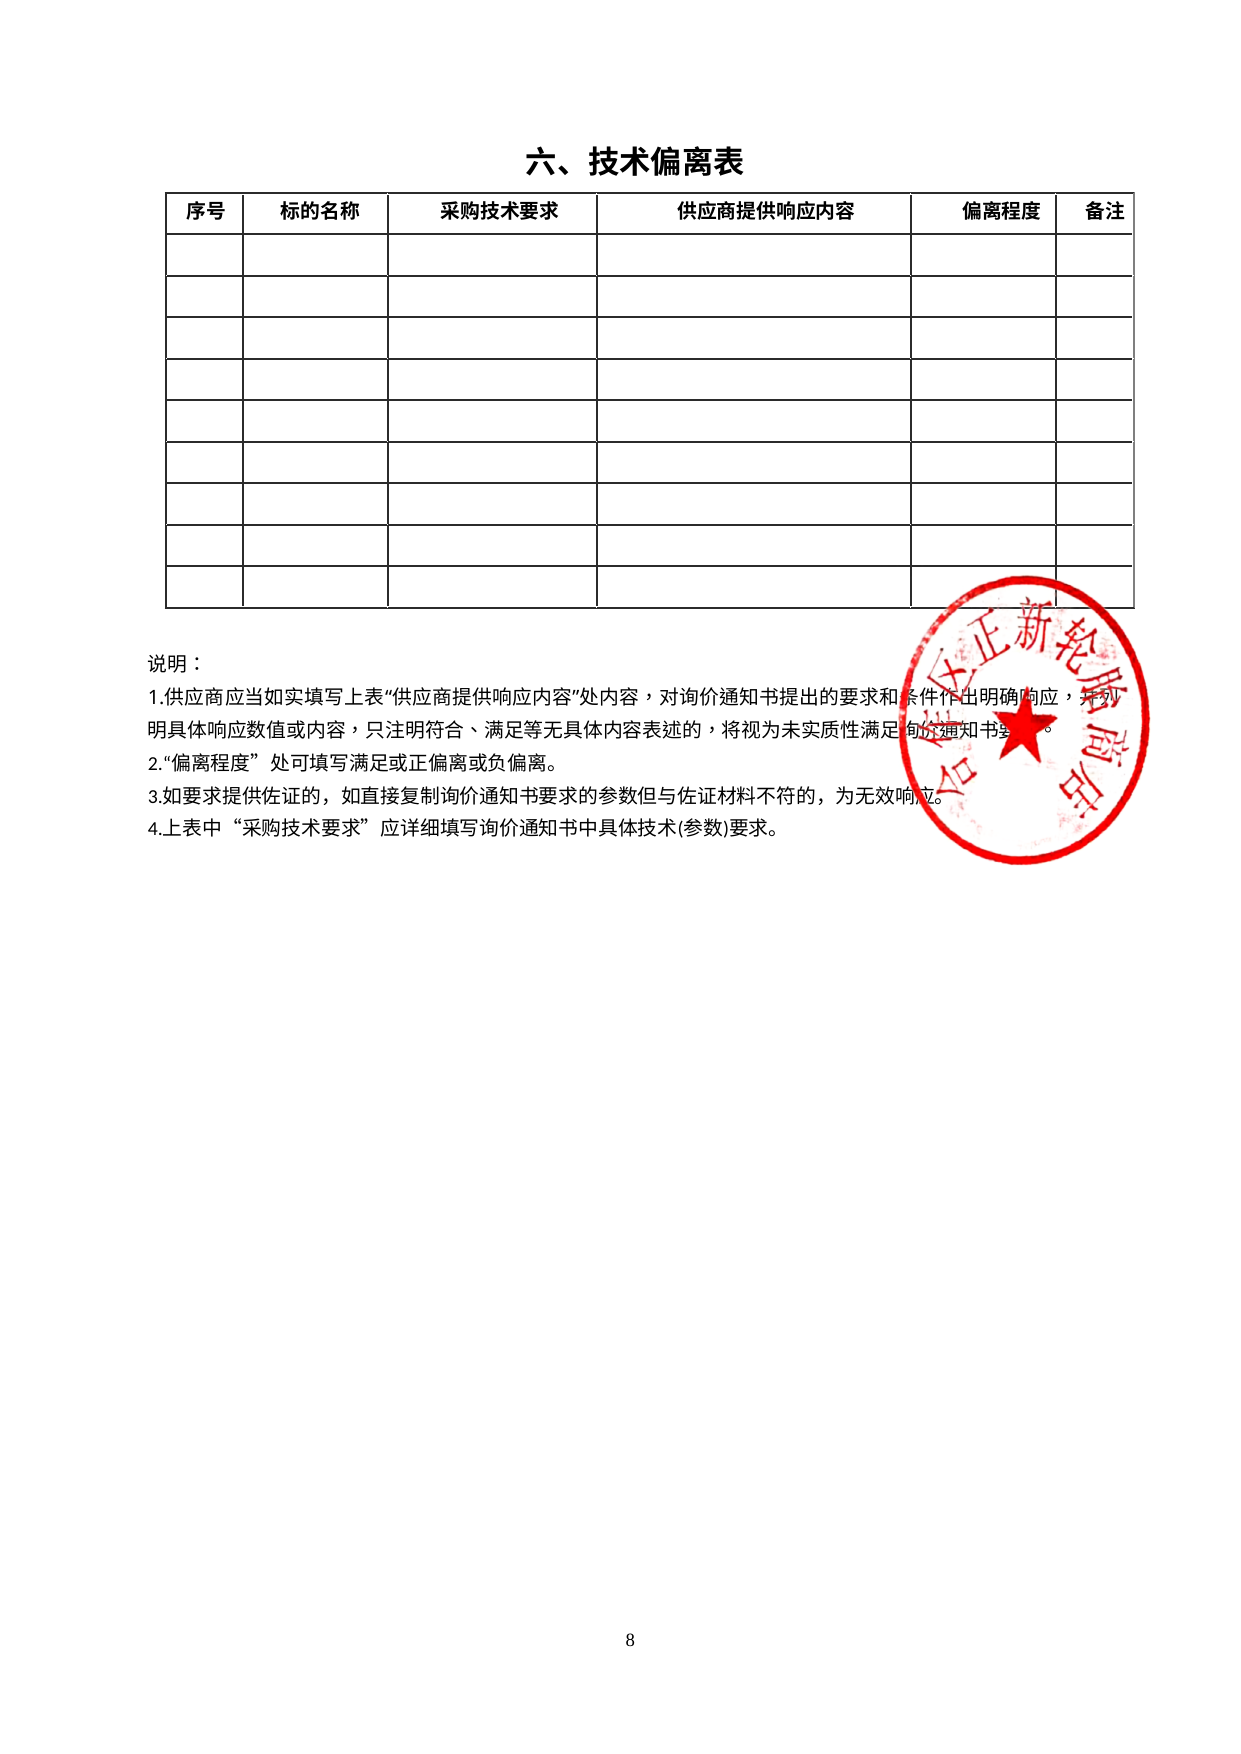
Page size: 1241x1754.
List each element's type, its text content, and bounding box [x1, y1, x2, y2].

text 说明： [148, 648, 879, 680]
table_cell [244, 567, 387, 606]
table_cell [912, 484, 1055, 523]
text 4.上表中“采购技术要求”应详细填写询价通知书中具体技术(参数)要求。 [148, 811, 879, 843]
table_cell [912, 235, 1055, 275]
table_cell [912, 277, 1055, 316]
table_cell [598, 526, 910, 565]
table_cell [389, 360, 596, 399]
table_cell [167, 567, 242, 606]
table_cell [389, 526, 596, 565]
table_cell [167, 484, 242, 523]
table_cell [1057, 275, 1133, 316]
table_cell [167, 277, 242, 316]
table_header 供应商提供响应内容 [597, 194, 911, 233]
table_cell [167, 360, 242, 399]
table_cell [598, 318, 910, 358]
table_cell [912, 526, 1055, 565]
table_cell [244, 526, 387, 565]
text 3.如要求提供佐证的，如直接复制询价通知书要求的参数但与佐证材料不符的，为无效响应。 [148, 778, 879, 811]
table_cell [1057, 316, 1133, 358]
table_cell [1057, 358, 1133, 399]
table_cell [244, 318, 387, 358]
table_cell [598, 235, 910, 275]
table_cell [389, 277, 596, 316]
table_cell [598, 360, 910, 399]
table_cell [1057, 482, 1133, 523]
table_cell [167, 235, 242, 275]
table_cell [389, 401, 596, 441]
table_cell [389, 443, 596, 482]
table_cell [167, 318, 242, 358]
table_cell [389, 235, 596, 275]
table_cell [598, 401, 910, 441]
table_cell [598, 443, 910, 482]
table_cell [244, 484, 387, 523]
picture [879, 565, 1177, 870]
table_cell [167, 443, 242, 482]
table_header 标的名称 [243, 194, 387, 233]
table_cell [167, 401, 242, 441]
text 六、技术偏离表 [148, 127, 1122, 192]
table_cell [912, 443, 1055, 482]
table_cell [244, 360, 387, 399]
table_cell [912, 401, 1055, 441]
table_cell [389, 318, 596, 358]
table_cell [1057, 399, 1133, 441]
table_cell [244, 443, 387, 482]
table_header 采购技术要求 [388, 194, 597, 233]
table_cell [598, 277, 910, 316]
table_header 备注 [1055, 194, 1133, 233]
table_cell [244, 235, 387, 275]
table_cell [244, 277, 387, 316]
table_cell [389, 567, 596, 606]
text 1.供应商应当如实填写上表“供应商提供响应内容”处内容，对询价通知书提出的要求和条件作出明确响应，并列明具体响应数值或内容，只注明符合、满足等无具体内容表述的，将视为未实质性满足询价通知书要求。 [148, 681, 879, 746]
table_cell [244, 401, 387, 441]
table_cell [389, 484, 596, 523]
table_cell [1057, 233, 1133, 275]
text 2.“偏离程度”处可填写满足或正偏离或负偏离。 [148, 746, 879, 778]
table_cell [598, 567, 879, 606]
table_cell [1057, 441, 1133, 482]
table_cell [1057, 524, 1133, 565]
table_cell [912, 318, 1055, 358]
table_header 偏离程度 [911, 194, 1055, 233]
table_cell [912, 360, 1055, 399]
table_cell [167, 526, 242, 565]
table_cell [598, 484, 910, 523]
table_header 序号 [167, 194, 243, 233]
